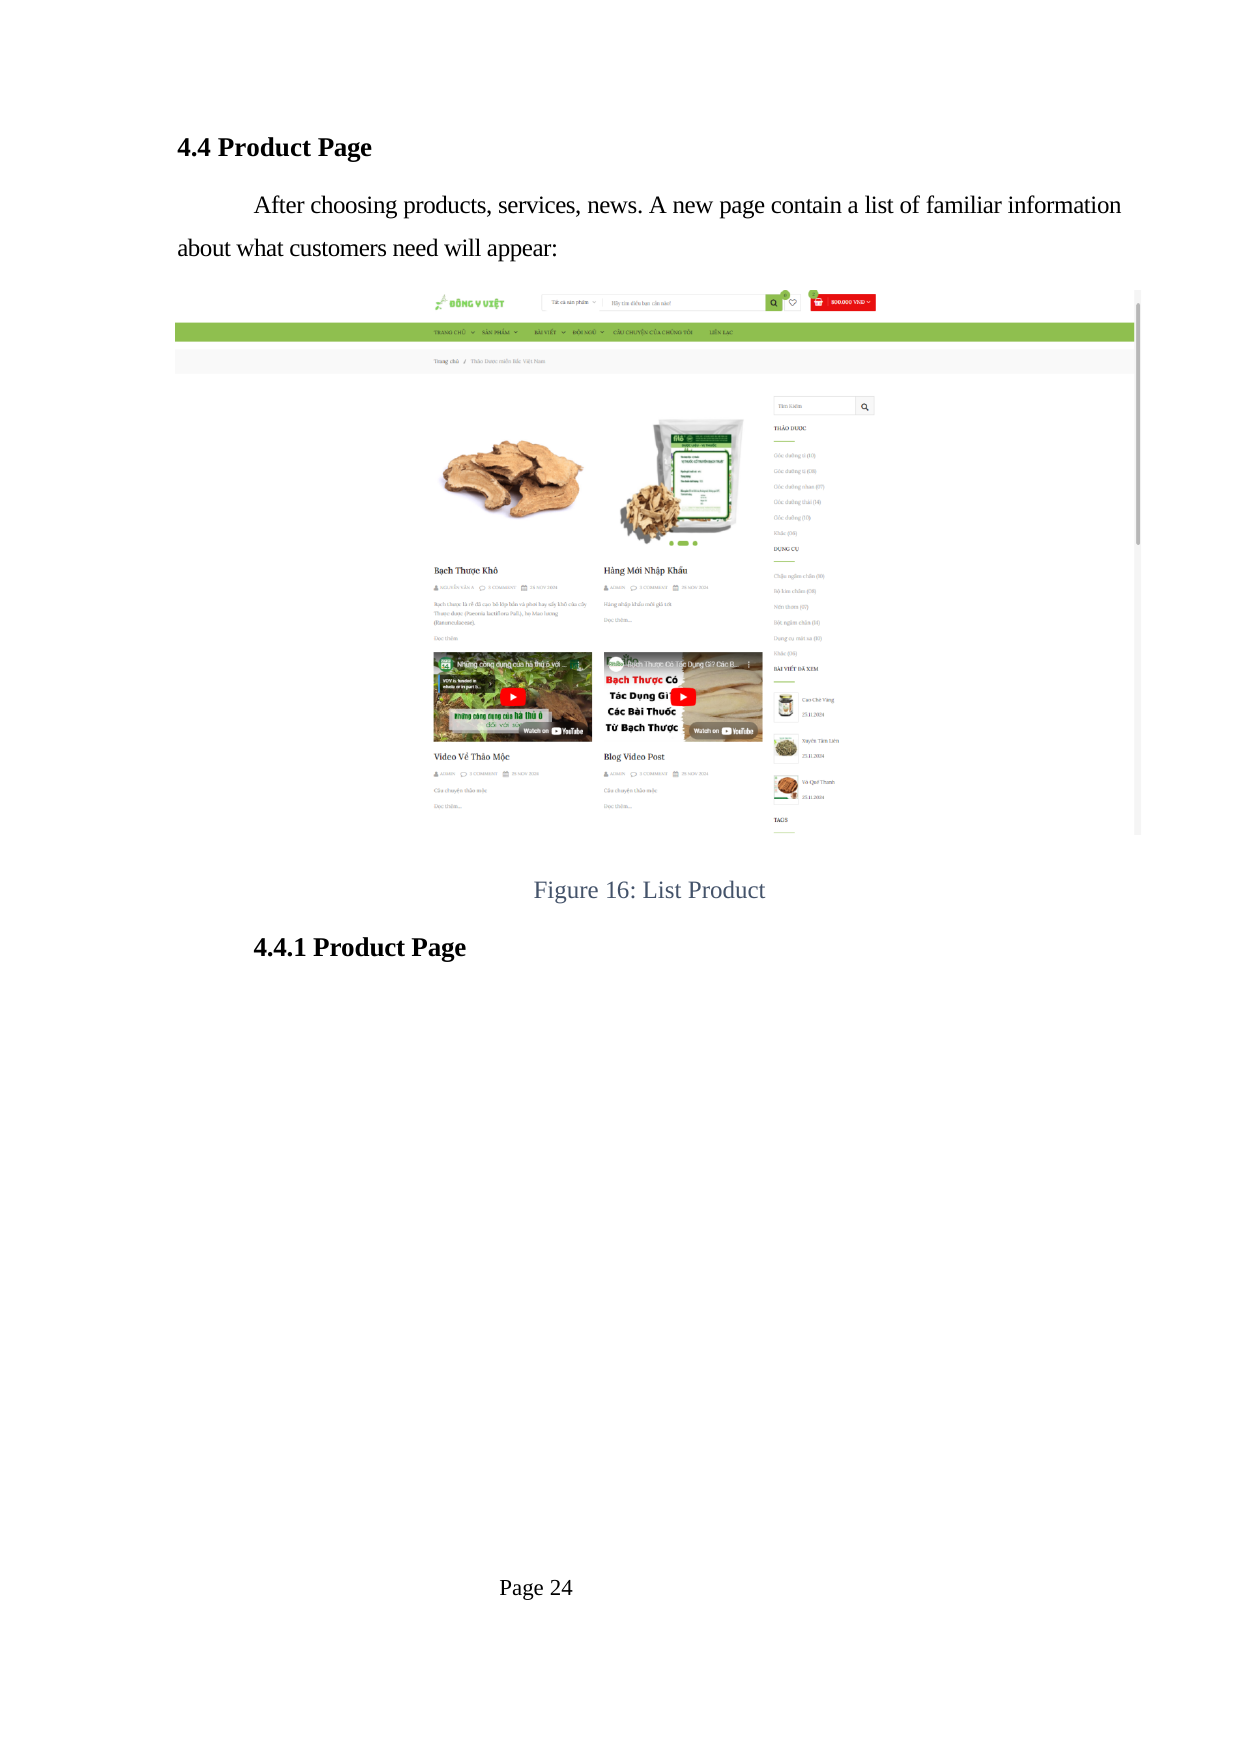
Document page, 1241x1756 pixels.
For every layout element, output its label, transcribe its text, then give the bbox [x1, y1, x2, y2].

text After choosing products, services, news. A new page contain a list of familiar information about what customers need will appear: [177, 190, 1122, 262]
text Figure 16: List Product [177, 835, 1122, 904]
text 4.4.1 Product Page [253, 931, 1122, 962]
picture [175, 290, 1142, 835]
subtitle 4.4 Product Page [177, 131, 1122, 162]
